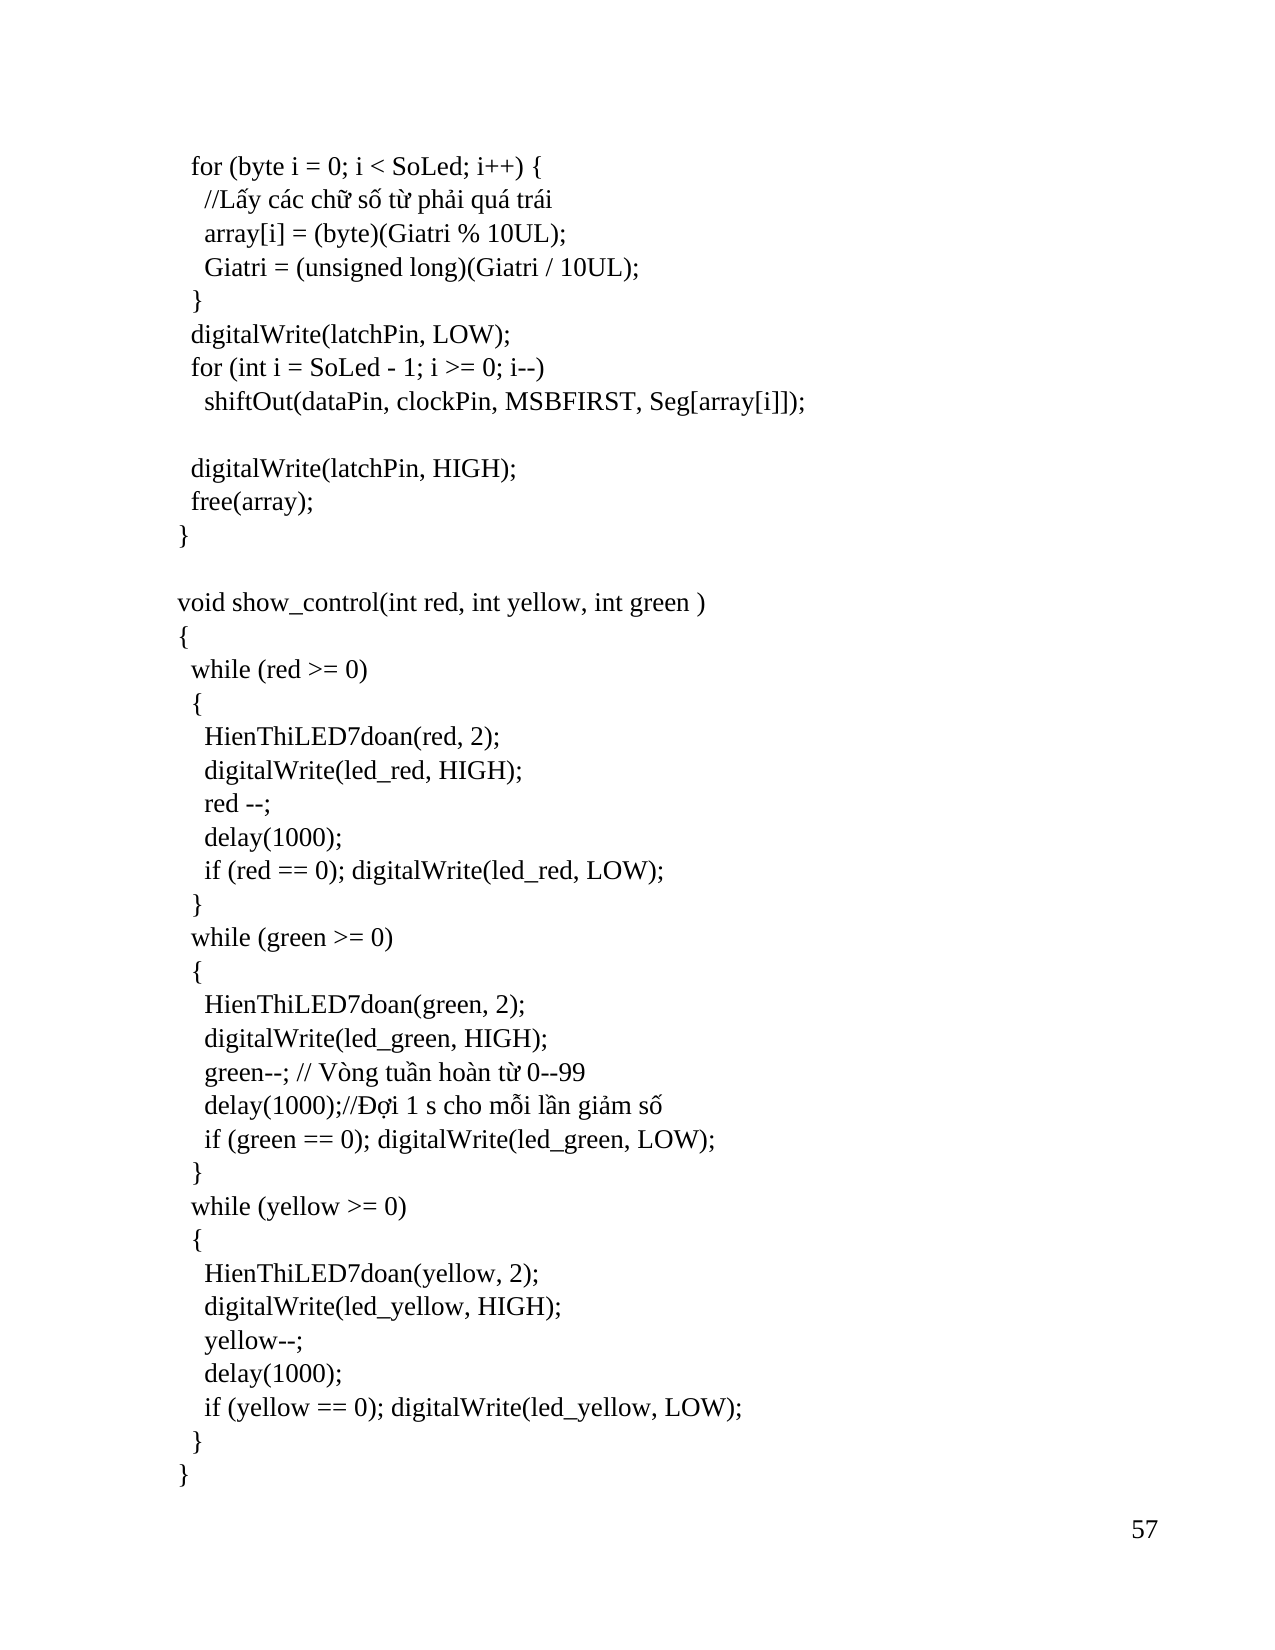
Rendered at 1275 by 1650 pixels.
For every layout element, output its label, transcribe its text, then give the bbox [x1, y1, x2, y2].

text { [177, 1223, 1158, 1254]
text } [177, 519, 1158, 550]
text for (byte i = 0; i < SoLed; i++) { [177, 150, 1158, 181]
text shiftOut(dataPin, clockPin, MSBFIRST, Seg[array[i]]); [177, 385, 1158, 416]
text } [177, 1458, 1158, 1489]
text digitalWrite(latchPin, HIGH); [177, 452, 1158, 483]
text array[i] = (byte)(Giatri % 10UL); [177, 217, 1158, 248]
text delay(1000);//Đợi 1 s cho mỗi lần giảm số [177, 1089, 1158, 1120]
text digitalWrite(led_red, HIGH); [177, 754, 1158, 785]
text while (green >= 0) [177, 921, 1158, 953]
text //Lấy các chữ số từ phải quá trái [177, 183, 1158, 215]
text digitalWrite(led_yellow, HIGH); [177, 1290, 1158, 1322]
text green--; // Vòng tuần hoàn từ 0--99 [177, 1056, 1158, 1087]
text if (green == 0); digitalWrite(led_green, LOW); [177, 1123, 1158, 1154]
text } [177, 1424, 1158, 1456]
text { [177, 687, 1158, 718]
text HienThiLED7doan(green, 2); [177, 988, 1158, 1020]
text digitalWrite(led_green, HIGH); [177, 1022, 1158, 1053]
text for (int i = SoLed - 1; i >= 0; i--) [177, 351, 1158, 382]
text HienThiLED7doan(yellow, 2); [177, 1257, 1158, 1288]
text digitalWrite(latchPin, LOW); [177, 318, 1158, 349]
text free(array); [177, 485, 1158, 517]
text Giatri = (unsigned long)(Giatri / 10UL); [177, 251, 1158, 282]
text while (yellow >= 0) [177, 1190, 1158, 1221]
text if (red == 0); digitalWrite(led_red, LOW); [177, 854, 1158, 886]
text red --; [177, 787, 1158, 818]
text HienThiLED7doan(red, 2); [177, 720, 1158, 751]
text { [177, 619, 1158, 651]
text delay(1000); [177, 1357, 1158, 1389]
text void show_control(int red, int yellow, int green ) [177, 586, 1158, 617]
text if (yellow == 0); digitalWrite(led_yellow, LOW); [177, 1391, 1158, 1422]
text yellow--; [177, 1324, 1158, 1355]
text { [177, 955, 1158, 986]
text } [177, 284, 1158, 315]
text } [177, 888, 1158, 919]
text while (red >= 0) [177, 653, 1158, 684]
text delay(1000); [177, 821, 1158, 852]
text } [177, 1156, 1158, 1187]
